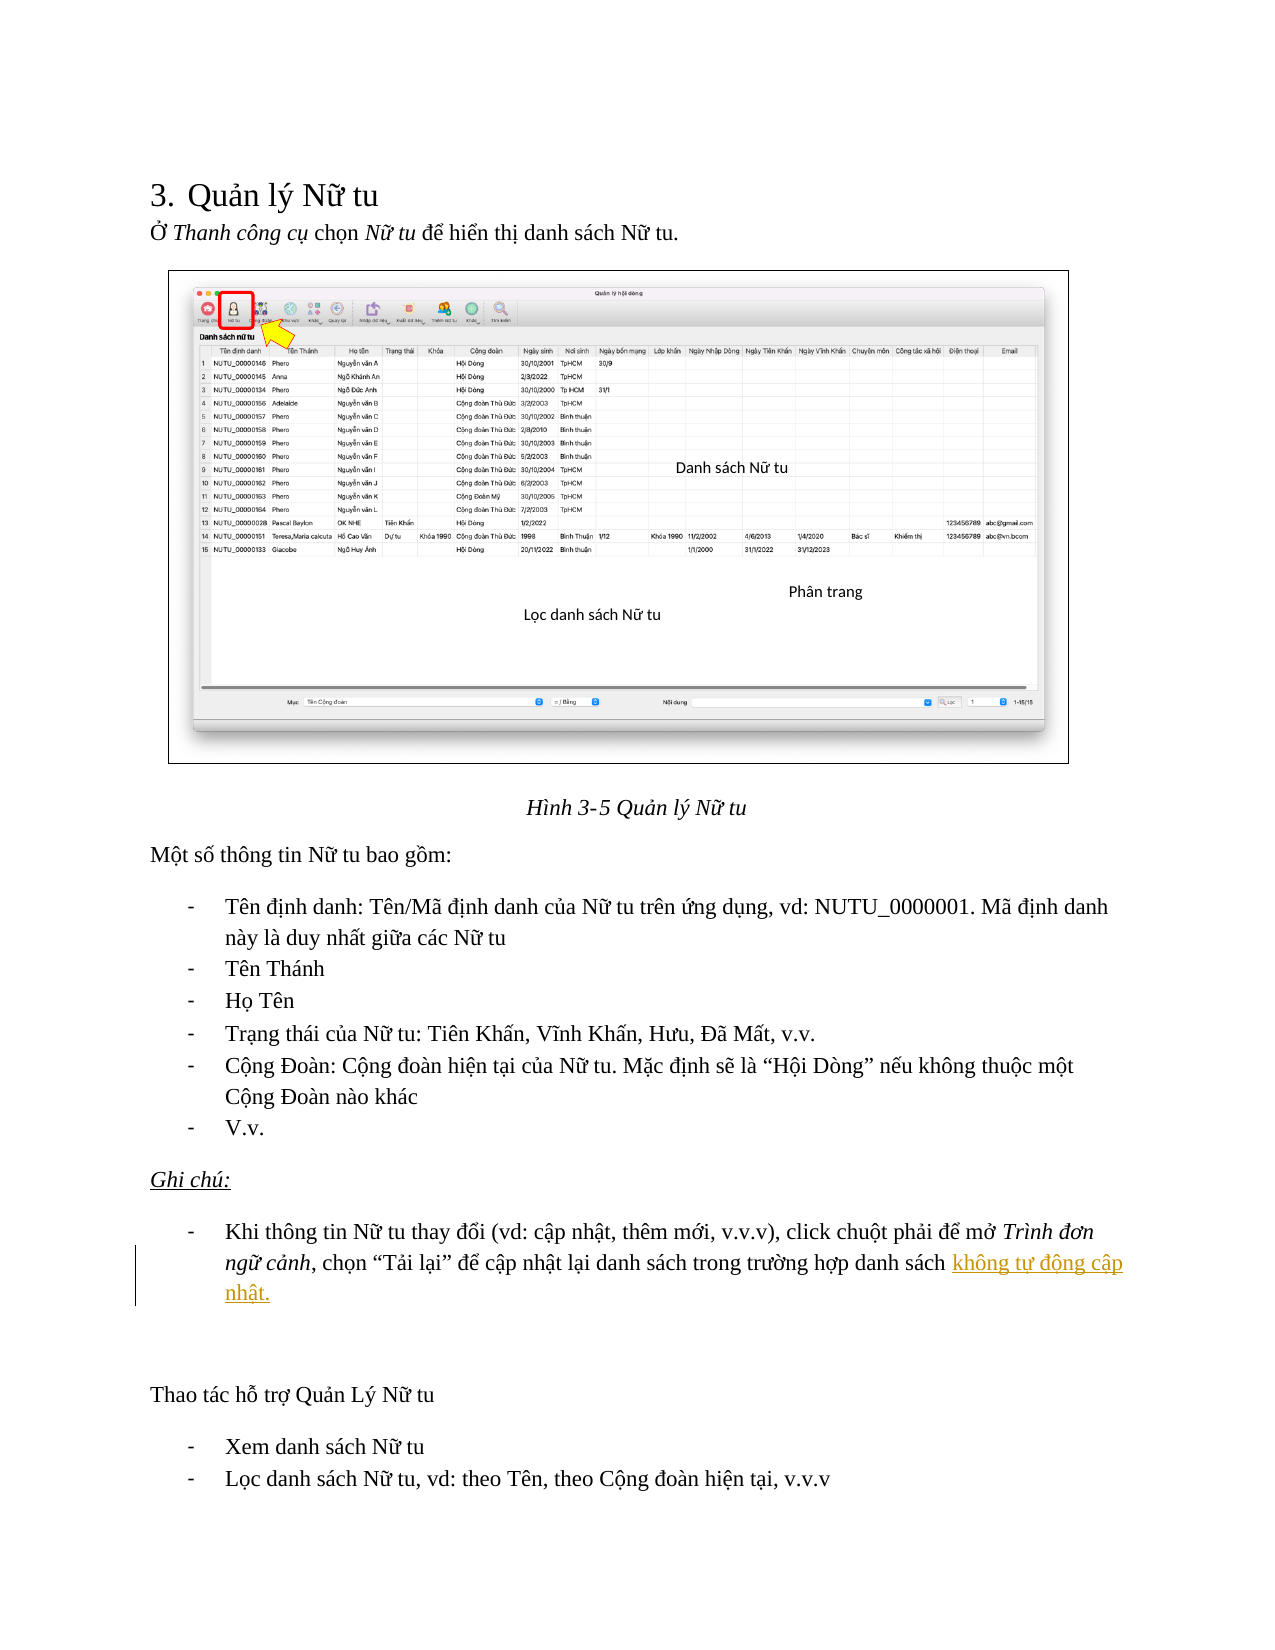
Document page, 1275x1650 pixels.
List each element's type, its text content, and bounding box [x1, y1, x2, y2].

subtitle Quản lý Nữ tu [150, 175, 1125, 213]
list Tên định danh: Tên/Mã định danh của Nữ tu trên ứng dụng, vd: NUTU_0000001. Mã định danh này là duy nhất giữa các Nữ tu [187, 892, 1125, 951]
list V.v. [187, 1113, 1125, 1141]
text Ở Thanh công cụ chọn Nữ tu để hiển thị danh sách Nữ tu. [150, 219, 1125, 245]
text Một số thông tin Nữ tu bao gồm: [150, 841, 1125, 868]
list Xem danh sách Nữ tu [187, 1432, 1125, 1460]
list Tên Thánh [187, 954, 1125, 982]
text Ghi chú: [150, 1166, 1125, 1192]
picture [169, 271, 1068, 763]
list Lọc danh sách Nữ tu, vd: theo Tên, theo Cộng đoàn hiện tại, v.v.v [187, 1464, 1125, 1493]
text Thao tác hỗ trợ Quản Lý Nữ tu [150, 1381, 1125, 1408]
list Trạng thái của Nữ tu: Tiên Khấn, Vĩnh Khấn, Hưu, Đã Mất, v.v. [187, 1019, 1125, 1047]
list Cộng Đoàn: Cộng đoàn hiện tại của Nữ tu. Mặc định sẽ là “Hội Dòng” nếu không thuộc một Cộng Đoàn nào khác [187, 1051, 1125, 1109]
list Khi thông tin Nữ tu thay đổi (vd: cập nhật, thêm mới, v.v.v), click chuột phải để mở Trình đơn ngữ cảnh, chọn “Tải lại” để cập nhật lại danh sách trong trường hợp danh sách [187, 1217, 1125, 1306]
list Họ Tên [187, 987, 1125, 1015]
